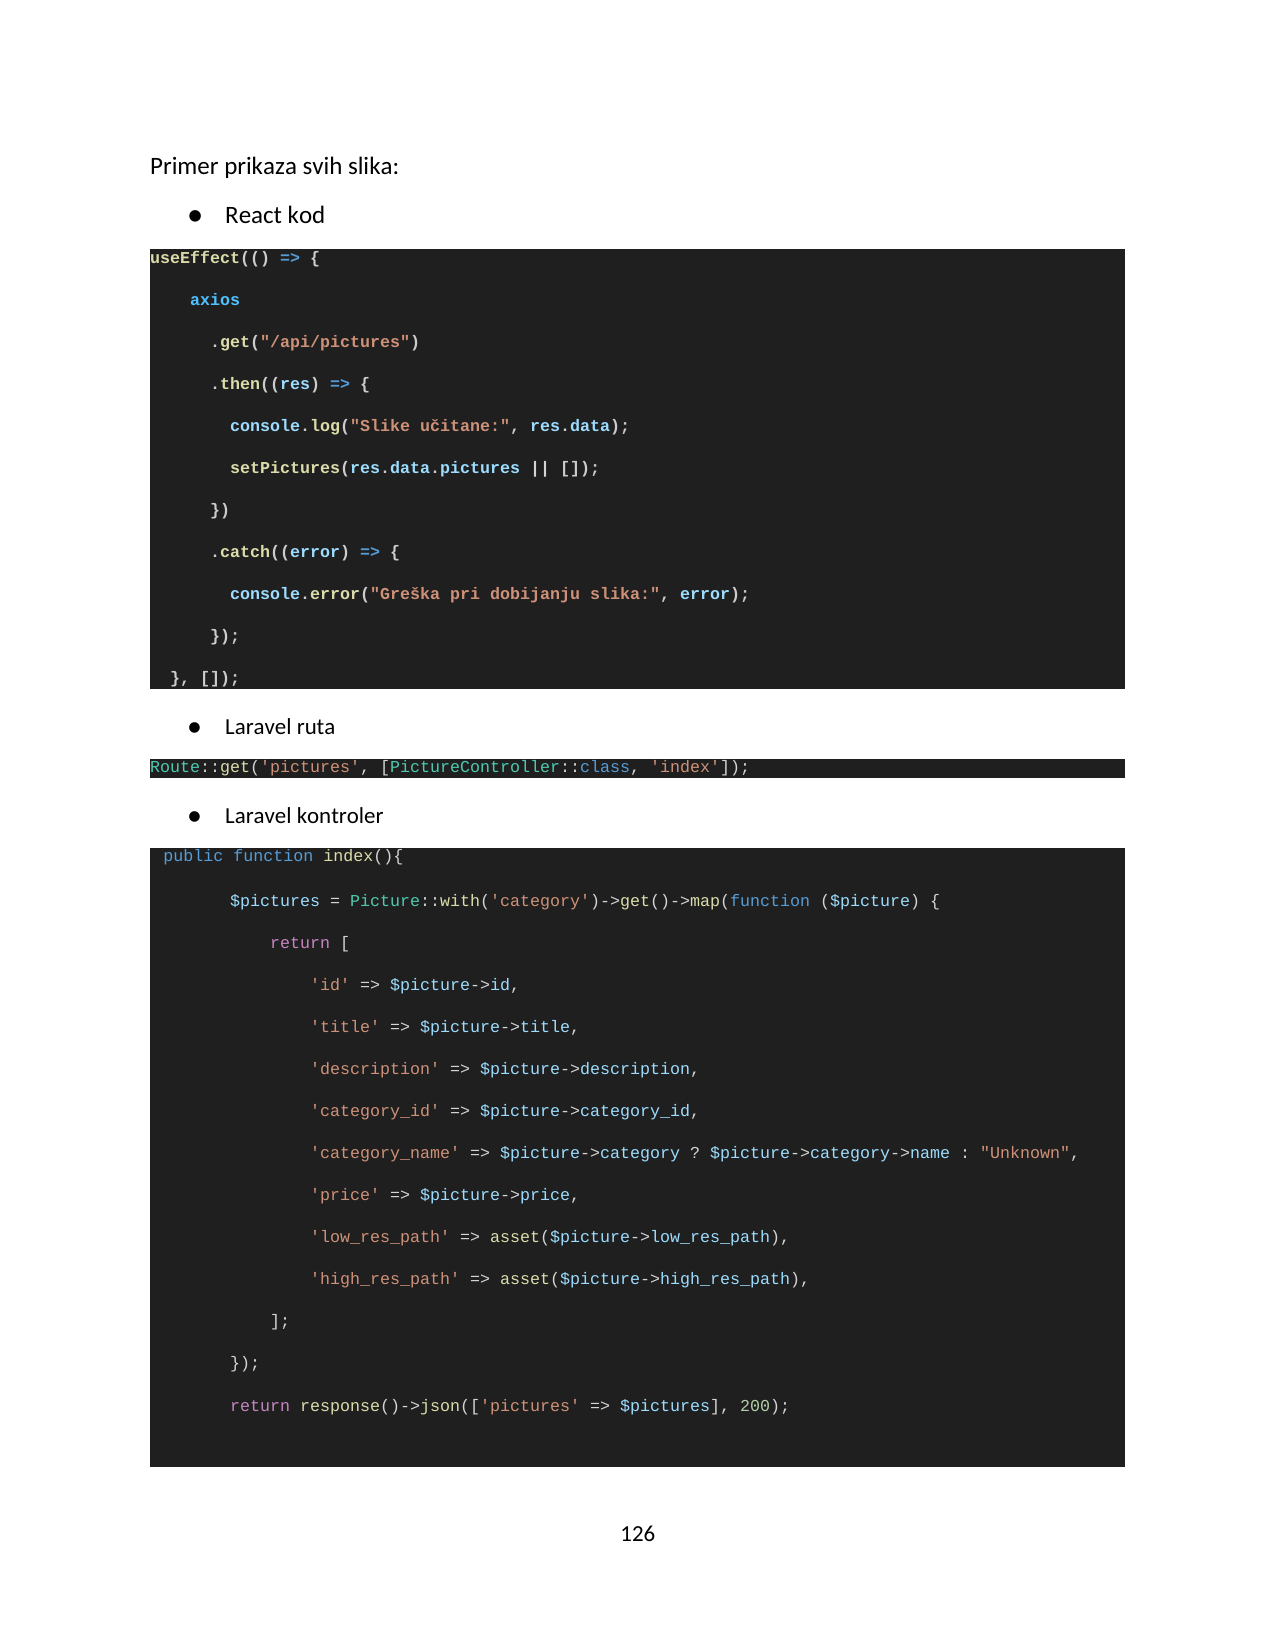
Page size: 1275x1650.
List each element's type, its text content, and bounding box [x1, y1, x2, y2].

list Laravel kontroler [187, 801, 1125, 829]
text Route::get('pictures', [PictureController::class, 'index']); [150, 759, 1125, 778]
text axios [150, 291, 1125, 310]
text }) [150, 502, 1125, 521]
text ]; [150, 1313, 1125, 1332]
text return [ [150, 934, 1125, 953]
text }); [150, 1355, 1125, 1374]
text 'category_name' => $picture->category ? $picture->category->name : "Unknown", [150, 1144, 1125, 1163]
text 'id' => $picture->id, [150, 976, 1125, 995]
text Primer prikaza svih slika: [150, 150, 1125, 181]
text return response()->json(['pictures' => $pictures], 200); [150, 1397, 1125, 1416]
text 'title' => $picture->title, [150, 1018, 1125, 1037]
text $pictures = Picture::with('category')->get()->map(function ($picture) { [150, 892, 1125, 911]
text useEffect(() => { [150, 249, 1125, 268]
text 'price' => $picture->price, [150, 1187, 1125, 1206]
list Laravel ruta [187, 712, 1125, 740]
list React kod [187, 199, 1125, 230]
text public function index(){ [150, 848, 1125, 867]
text console.error("Greška pri dobijanju slika:", error); [150, 586, 1125, 605]
text .then((res) => { [150, 375, 1125, 394]
text }, []); [150, 670, 1125, 689]
text .catch((error) => { [150, 544, 1125, 563]
text }); [150, 628, 1125, 647]
text 'high_res_path' => asset($picture->high_res_path), [150, 1271, 1125, 1290]
text setPictures(res.data.pictures || []); [150, 459, 1125, 478]
text console.log("Slike učitane:", res.data); [150, 417, 1125, 436]
text .get("/api/pictures") [150, 333, 1125, 352]
text 'description' => $picture->description, [150, 1060, 1125, 1079]
text 'category_id' => $picture->category_id, [150, 1102, 1125, 1121]
text 'low_res_path' => asset($picture->low_res_path), [150, 1229, 1125, 1248]
